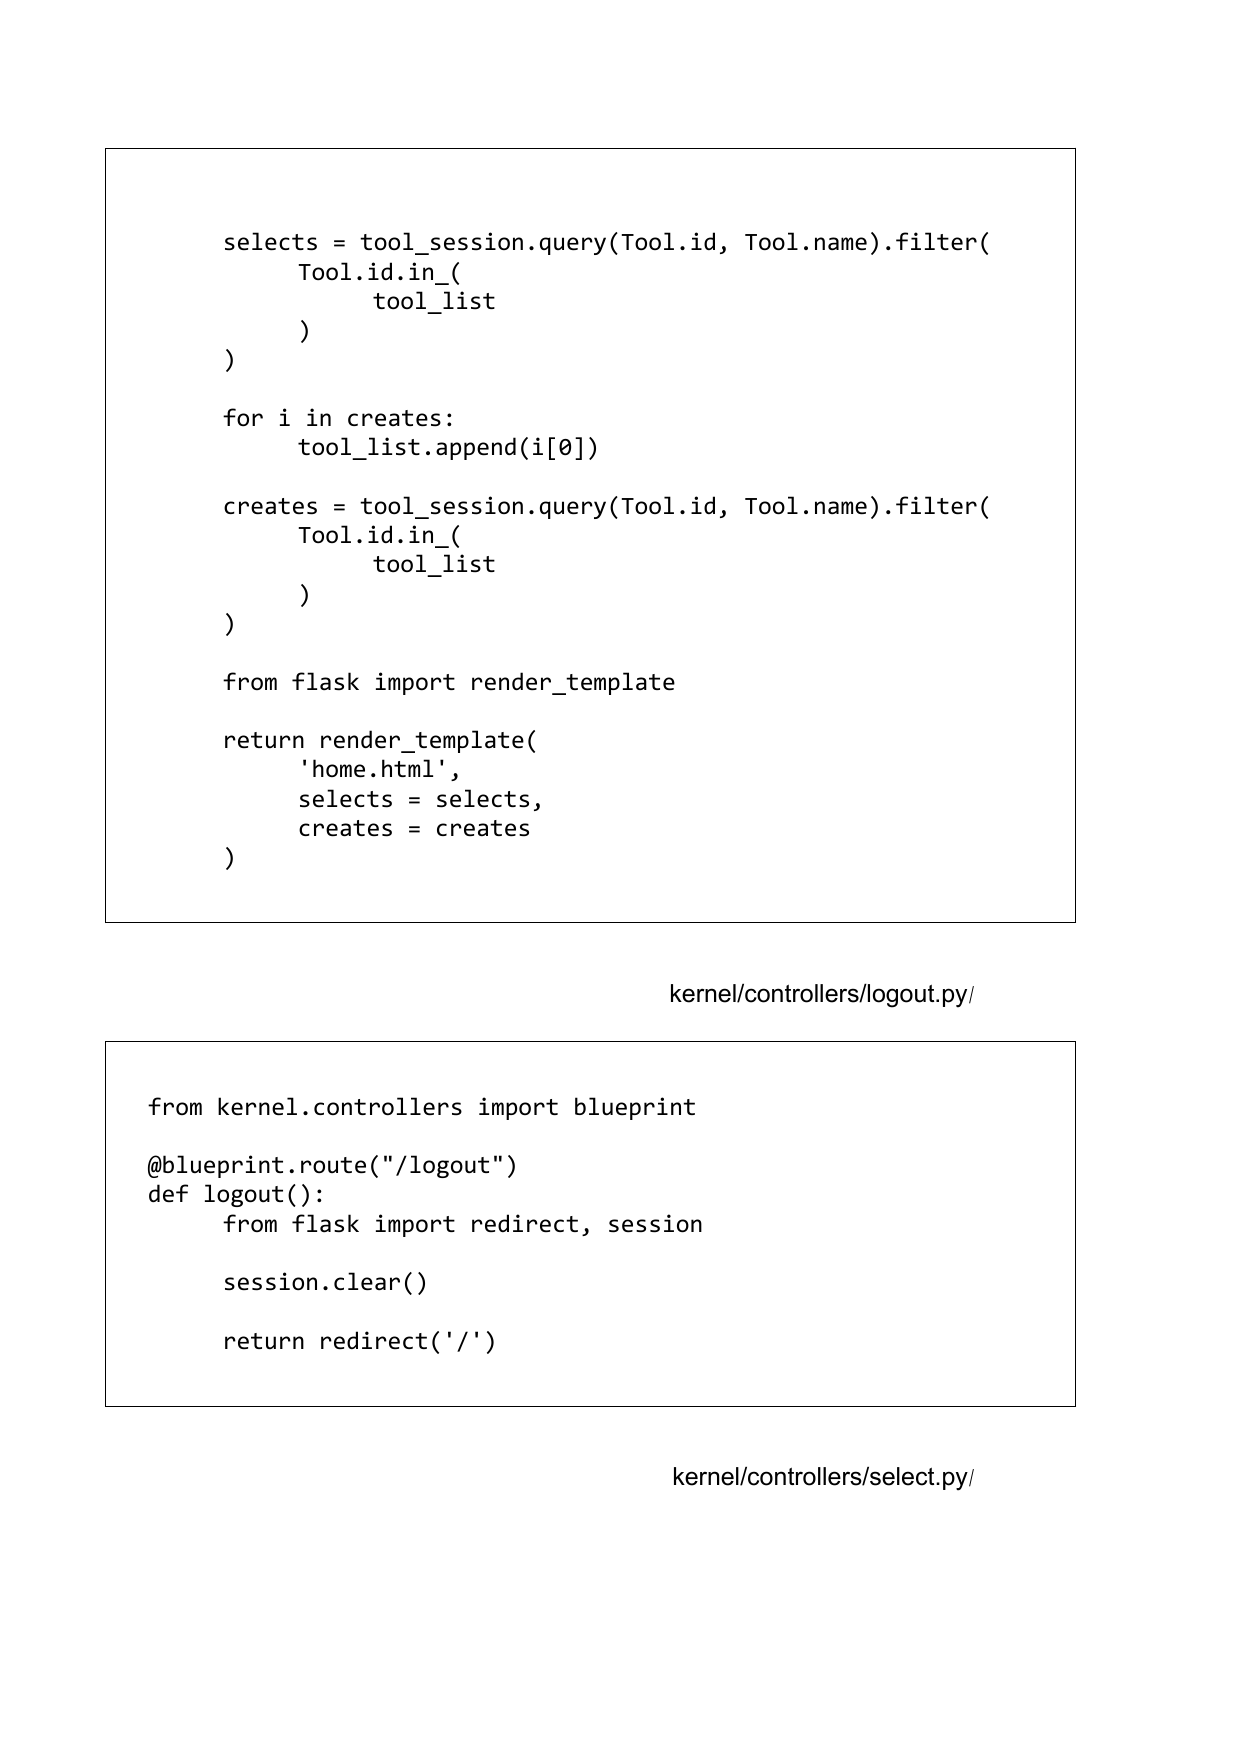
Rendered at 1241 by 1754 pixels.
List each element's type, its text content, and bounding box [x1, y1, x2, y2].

text ) [148, 579, 1033, 608]
text return redirect('/') [106, 1275, 1075, 1406]
text creates = tool_session.query(Tool.id, Tool.name).filter( [148, 491, 1033, 521]
text 'home.html', [148, 755, 1033, 784]
text Tool.id.in_( [148, 257, 1033, 287]
text tool_list [148, 287, 1033, 316]
text ) [148, 608, 1033, 638]
text Tool.id.in_( [148, 521, 1033, 550]
text @blueprint.route("/logout") [148, 1151, 1033, 1180]
text ) [148, 345, 1033, 374]
text /kernel/controllers/logout.py [148, 979, 1033, 1012]
text /kernel/controllers/select.py [148, 1462, 1033, 1496]
text def logout(): [148, 1180, 1033, 1209]
text selects = tool_session.query(Tool.id, Tool.name).filter( [148, 228, 1033, 257]
text ) [148, 316, 1033, 345]
text ) [106, 792, 1075, 922]
text from flask import render_template [148, 667, 1033, 696]
text from flask import redirect, session [148, 1209, 1033, 1239]
text return render_template( [148, 726, 1033, 755]
text from kernel.controllers import blueprint [106, 1042, 1075, 1122]
text tool_list [148, 550, 1033, 579]
text for i in creates: [148, 404, 1033, 433]
text tool_list.append(i[0]) [148, 433, 1033, 462]
